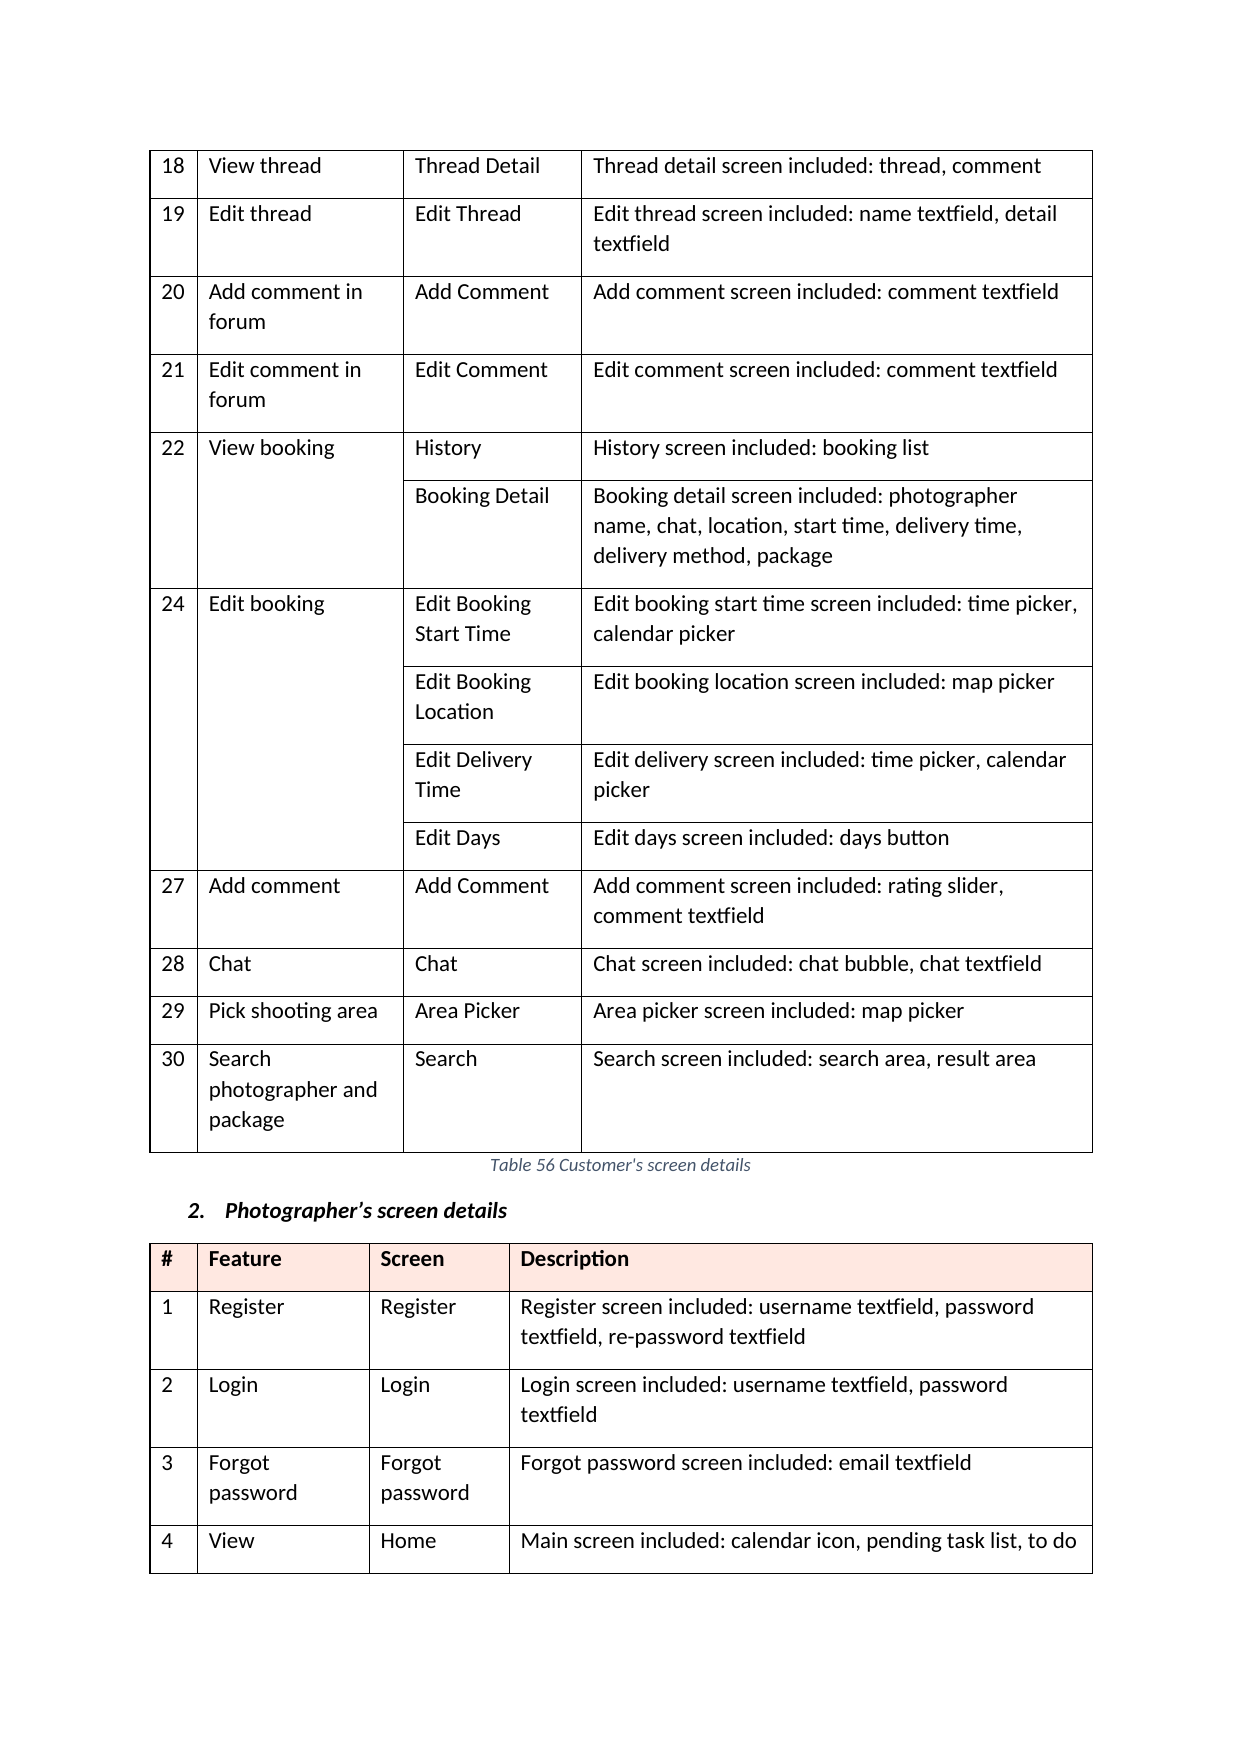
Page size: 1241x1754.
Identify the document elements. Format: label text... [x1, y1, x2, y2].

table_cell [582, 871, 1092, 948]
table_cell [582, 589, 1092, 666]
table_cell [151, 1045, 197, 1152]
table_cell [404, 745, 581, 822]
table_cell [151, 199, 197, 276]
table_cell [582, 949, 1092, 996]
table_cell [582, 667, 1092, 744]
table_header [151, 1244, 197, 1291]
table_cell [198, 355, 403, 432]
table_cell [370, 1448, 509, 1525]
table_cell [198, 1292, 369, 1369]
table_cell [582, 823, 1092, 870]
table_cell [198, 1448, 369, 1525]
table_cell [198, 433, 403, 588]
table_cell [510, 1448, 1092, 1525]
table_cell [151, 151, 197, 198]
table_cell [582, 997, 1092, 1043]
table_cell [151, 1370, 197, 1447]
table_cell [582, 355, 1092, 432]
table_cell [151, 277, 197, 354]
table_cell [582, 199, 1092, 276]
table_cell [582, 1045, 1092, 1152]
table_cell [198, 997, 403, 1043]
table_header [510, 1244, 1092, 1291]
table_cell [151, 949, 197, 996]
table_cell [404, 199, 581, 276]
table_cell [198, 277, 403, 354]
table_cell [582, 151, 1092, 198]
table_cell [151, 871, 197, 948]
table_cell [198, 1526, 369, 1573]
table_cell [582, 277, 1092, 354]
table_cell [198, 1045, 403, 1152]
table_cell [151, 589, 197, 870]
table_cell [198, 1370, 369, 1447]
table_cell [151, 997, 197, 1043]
text Table 56 Customer's screen details [150, 1153, 1093, 1176]
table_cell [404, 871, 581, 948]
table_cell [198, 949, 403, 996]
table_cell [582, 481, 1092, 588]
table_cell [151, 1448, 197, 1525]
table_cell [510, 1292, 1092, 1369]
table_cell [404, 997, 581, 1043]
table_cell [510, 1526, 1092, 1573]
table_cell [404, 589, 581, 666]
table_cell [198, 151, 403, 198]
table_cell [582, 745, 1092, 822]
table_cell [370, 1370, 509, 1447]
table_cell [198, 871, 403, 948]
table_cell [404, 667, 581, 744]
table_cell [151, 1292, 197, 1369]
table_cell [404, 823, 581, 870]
list Photographer’s screen details [187, 1196, 1093, 1224]
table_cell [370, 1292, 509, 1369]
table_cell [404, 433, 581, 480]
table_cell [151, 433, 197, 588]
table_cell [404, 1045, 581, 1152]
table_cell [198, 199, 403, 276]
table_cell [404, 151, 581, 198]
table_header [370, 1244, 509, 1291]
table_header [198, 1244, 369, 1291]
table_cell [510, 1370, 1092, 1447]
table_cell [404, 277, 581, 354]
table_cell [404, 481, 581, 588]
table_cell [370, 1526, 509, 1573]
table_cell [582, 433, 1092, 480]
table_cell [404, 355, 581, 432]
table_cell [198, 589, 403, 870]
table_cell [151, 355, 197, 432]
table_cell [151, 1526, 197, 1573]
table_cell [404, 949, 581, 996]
